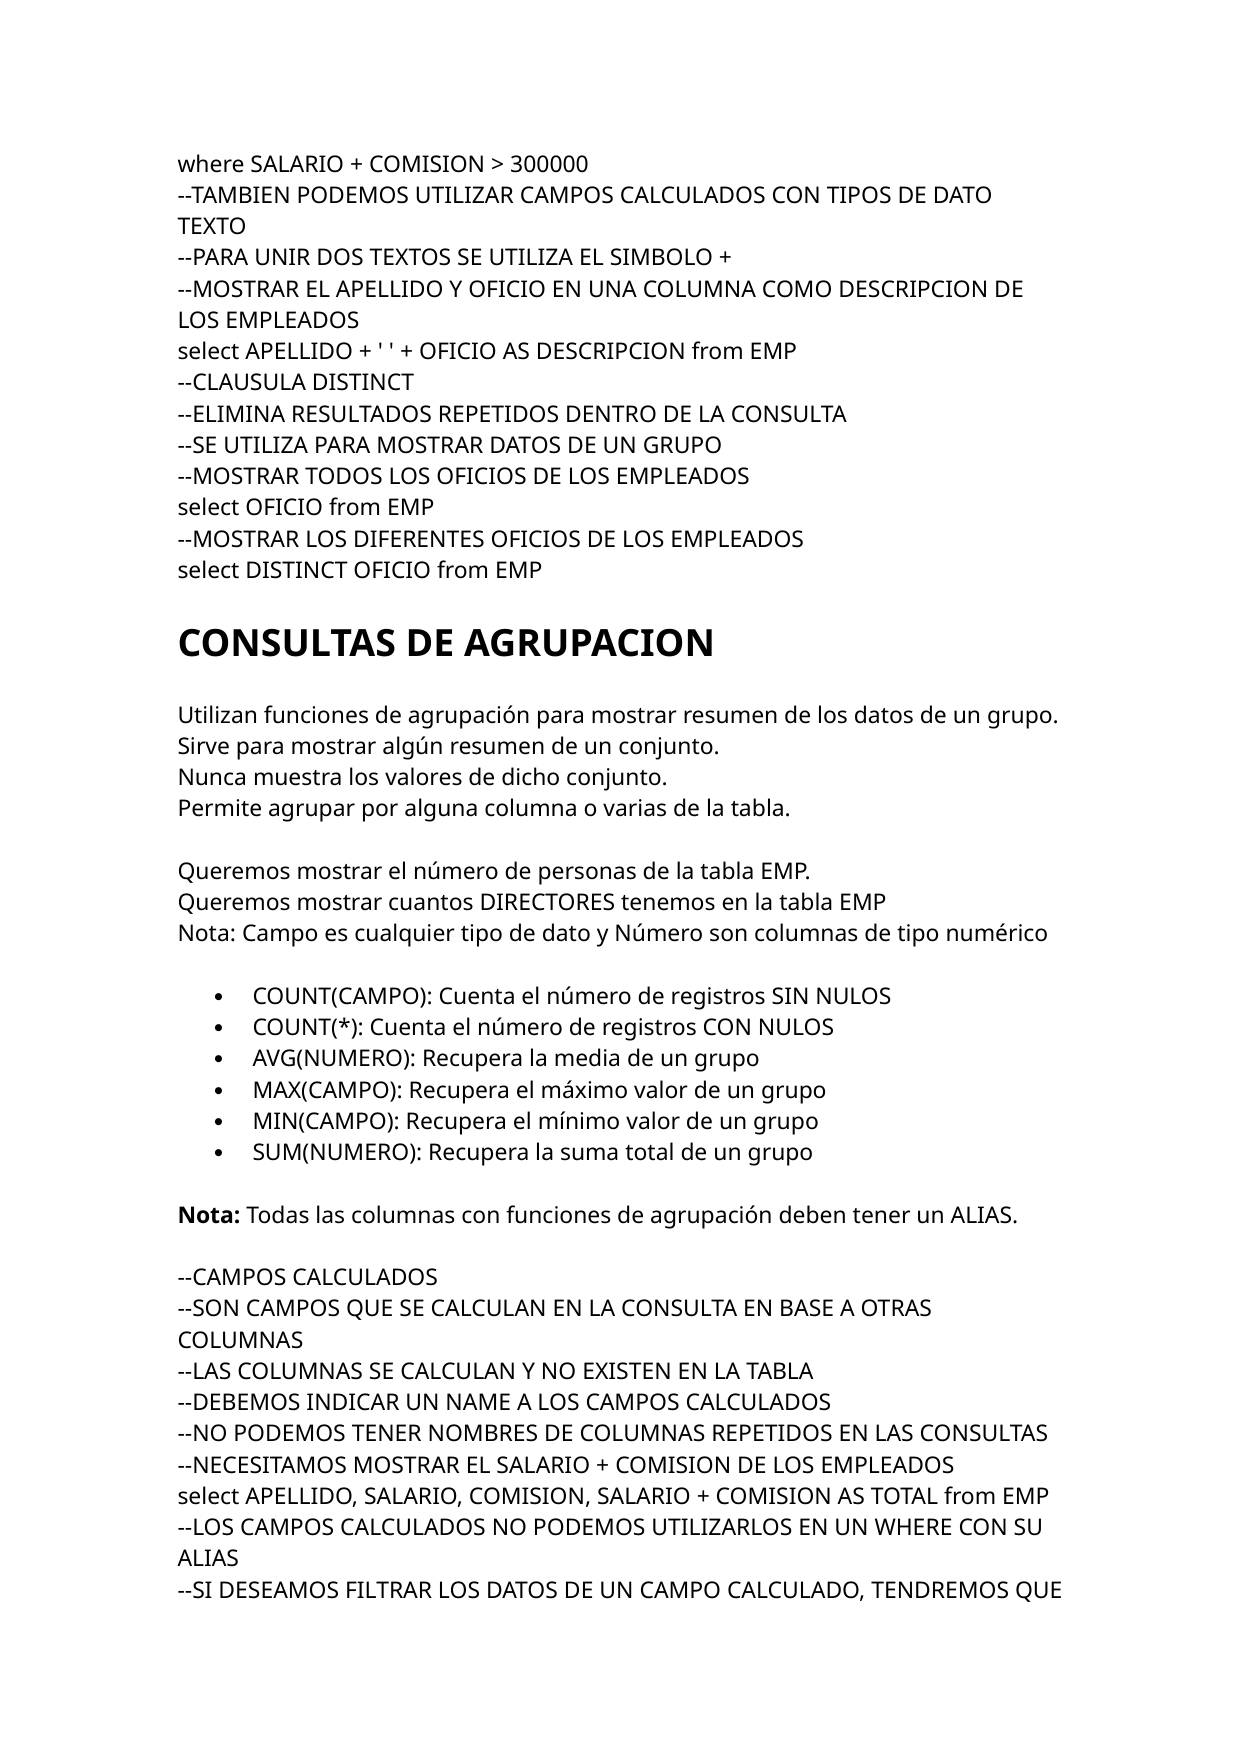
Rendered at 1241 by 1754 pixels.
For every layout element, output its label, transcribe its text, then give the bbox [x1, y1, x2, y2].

list COUNT(CAMPO): Cuenta el número de registros SIN NULOS [215, 980, 1063, 1011]
text select APELLIDO + ' ' + OFICIO AS DESCRIPCION from EMP [177, 335, 1063, 366]
text Nota: Todas las columnas con funciones de agrupación deben tener un ALIAS. [177, 1199, 1063, 1230]
text --LAS COLUMNAS SE CALCULAN Y NO EXISTEN EN LA TABLA [177, 1355, 1063, 1386]
text select OFICIO from EMP [177, 491, 1063, 523]
text --SI DESEAMOS FILTRAR LOS DATOS DE UN CAMPO CALCULADO, TENDREMOS QUE [177, 1574, 1063, 1605]
text CONSULTAS DE AGRUPACION [177, 616, 1063, 667]
list AVG(NUMERO): Recupera la media de un grupo [215, 1042, 1063, 1074]
list MAX(CAMPO): Recupera el máximo valor de un grupo [215, 1074, 1063, 1105]
text --CAMPOS CALCULADOS [177, 1261, 1063, 1292]
text --ELIMINA RESULTADOS REPETIDOS DENTRO DE LA CONSULTA [177, 398, 1063, 429]
text where SALARIO + COMISION > 300000 [177, 148, 1063, 179]
list COUNT(*): Cuenta el número de registros CON NULOS [215, 1011, 1063, 1042]
text Permite agrupar por alguna columna o varias de la tabla. [177, 792, 1063, 824]
text --CLAUSULA DISTINCT [177, 366, 1063, 398]
text --SE UTILIZA PARA MOSTRAR DATOS DE UN GRUPO [177, 429, 1063, 460]
text Nunca muestra los valores de dicho conjunto. [177, 761, 1063, 792]
text --NECESITAMOS MOSTRAR EL SALARIO + COMISION DE LOS EMPLEADOS [177, 1449, 1063, 1480]
text --NO PODEMOS TENER NOMBRES DE COLUMNAS REPETIDOS EN LAS CONSULTAS [177, 1417, 1063, 1449]
text --MOSTRAR EL APELLIDO Y OFICIO EN UNA COLUMNA COMO DESCRIPCION DE LOS EMPLEADOS [177, 273, 1063, 335]
list SUM(NUMERO): Recupera la suma total de un grupo [215, 1136, 1063, 1167]
text --MOSTRAR LOS DIFERENTES OFICIOS DE LOS EMPLEADOS [177, 523, 1063, 554]
text Queremos mostrar cuantos DIRECTORES tenemos en la tabla EMP [177, 886, 1063, 917]
text Nota: Campo es cualquier tipo de dato y Número son columnas de tipo numérico [177, 917, 1063, 949]
text Sirve para mostrar algún resumen de un conjunto. [177, 730, 1063, 761]
text select DISTINCT OFICIO from EMP [177, 554, 1063, 585]
text --PARA UNIR DOS TEXTOS SE UTILIZA EL SIMBOLO + [177, 241, 1063, 273]
text --DEBEMOS INDICAR UN NAME A LOS CAMPOS CALCULADOS [177, 1386, 1063, 1417]
text --TAMBIEN PODEMOS UTILIZAR CAMPOS CALCULADOS CON TIPOS DE DATO TEXTO [177, 179, 1063, 241]
list MIN(CAMPO): Recupera el mínimo valor de un grupo [215, 1105, 1063, 1136]
text select APELLIDO, SALARIO, COMISION, SALARIO + COMISION AS TOTAL from EMP [177, 1480, 1063, 1511]
text --LOS CAMPOS CALCULADOS NO PODEMOS UTILIZARLOS EN UN WHERE CON SU ALIAS [177, 1511, 1063, 1574]
text --MOSTRAR TODOS LOS OFICIOS DE LOS EMPLEADOS [177, 460, 1063, 491]
text Queremos mostrar el número de personas de la tabla EMP. [177, 855, 1063, 886]
text Utilizan funciones de agrupación para mostrar resumen de los datos de un grupo. [177, 699, 1063, 730]
text --SON CAMPOS QUE SE CALCULAN EN LA CONSULTA EN BASE A OTRAS COLUMNAS [177, 1292, 1063, 1355]
